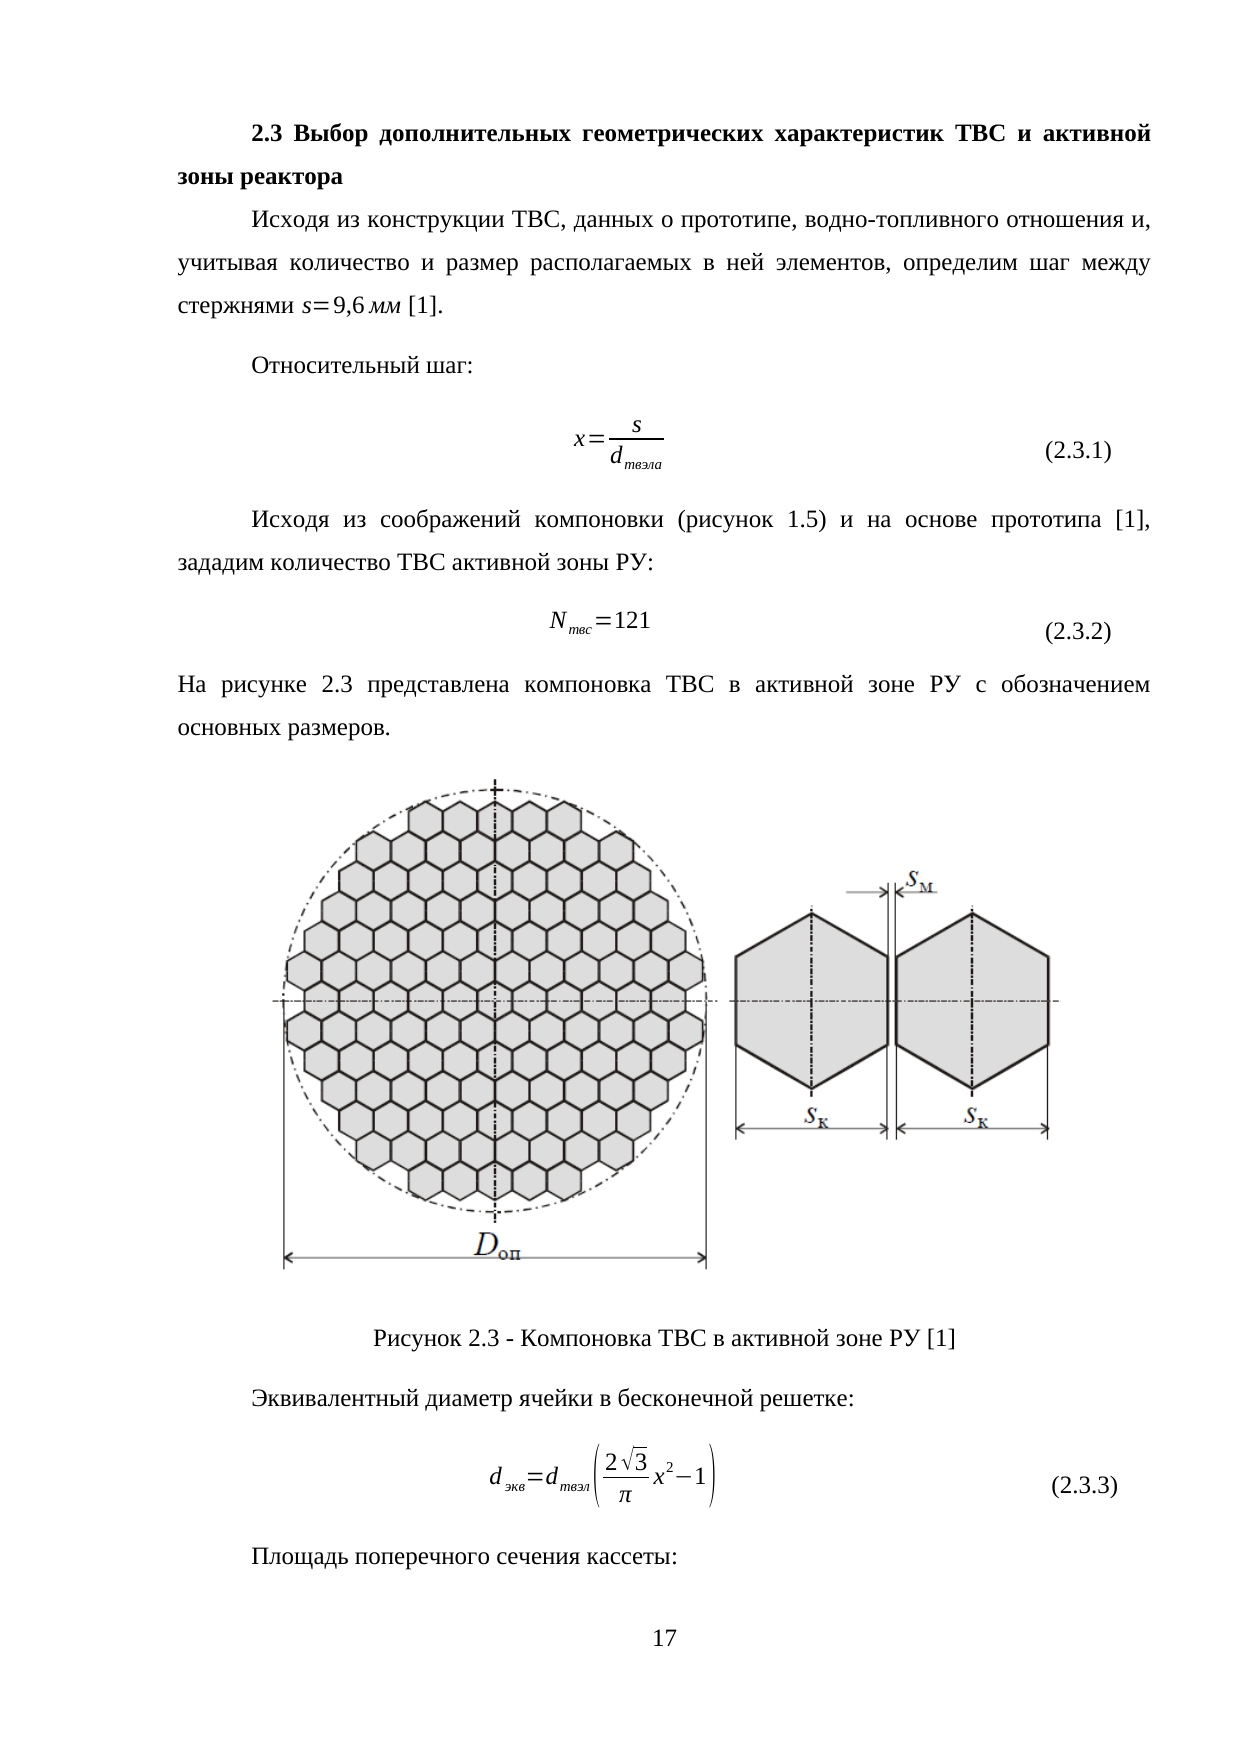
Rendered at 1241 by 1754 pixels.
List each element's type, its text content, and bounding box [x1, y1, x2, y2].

text На рисунке 2.3 представлена компоновка ТВС в активной зоне РУ с обозначением основных размеров. [177, 669, 1152, 741]
text Относительный шаг: [177, 350, 1152, 379]
text Эквивалентный диаметр ячейки в бесконечной решетке: [177, 1383, 1152, 1412]
table_header (2.3.1) [1034, 410, 1139, 504]
table_header (2.3.3) [1040, 1443, 1140, 1541]
table_header [166, 607, 1033, 669]
text Исходя из конструкции ТВС, данных о прототипе, водно-топливного отношения и, учитывая количество и размер располагаемых в ней элементов, определим шаг между стержнями [1]. [177, 204, 1152, 319]
text Площадь поперечного сечения кассеты: [177, 1541, 1152, 1569]
table_header [166, 410, 1034, 504]
table_header (2.3.2) [1034, 607, 1140, 669]
subtitle 2.3 Выбор дополнительных геометрических характеристик ТВС и активной зоны реактора [177, 118, 1152, 190]
text Исходя из соображений компоновки (рисунок 1.5) и на основе прототипа [1], зададим количество ТВС активной зоны РУ: [177, 504, 1152, 576]
picture [237, 772, 1091, 1292]
table_header [166, 1443, 1040, 1541]
text Рисунок 2.3 - Компоновка ТВС в активной зоне РУ [1] [177, 1323, 1152, 1352]
